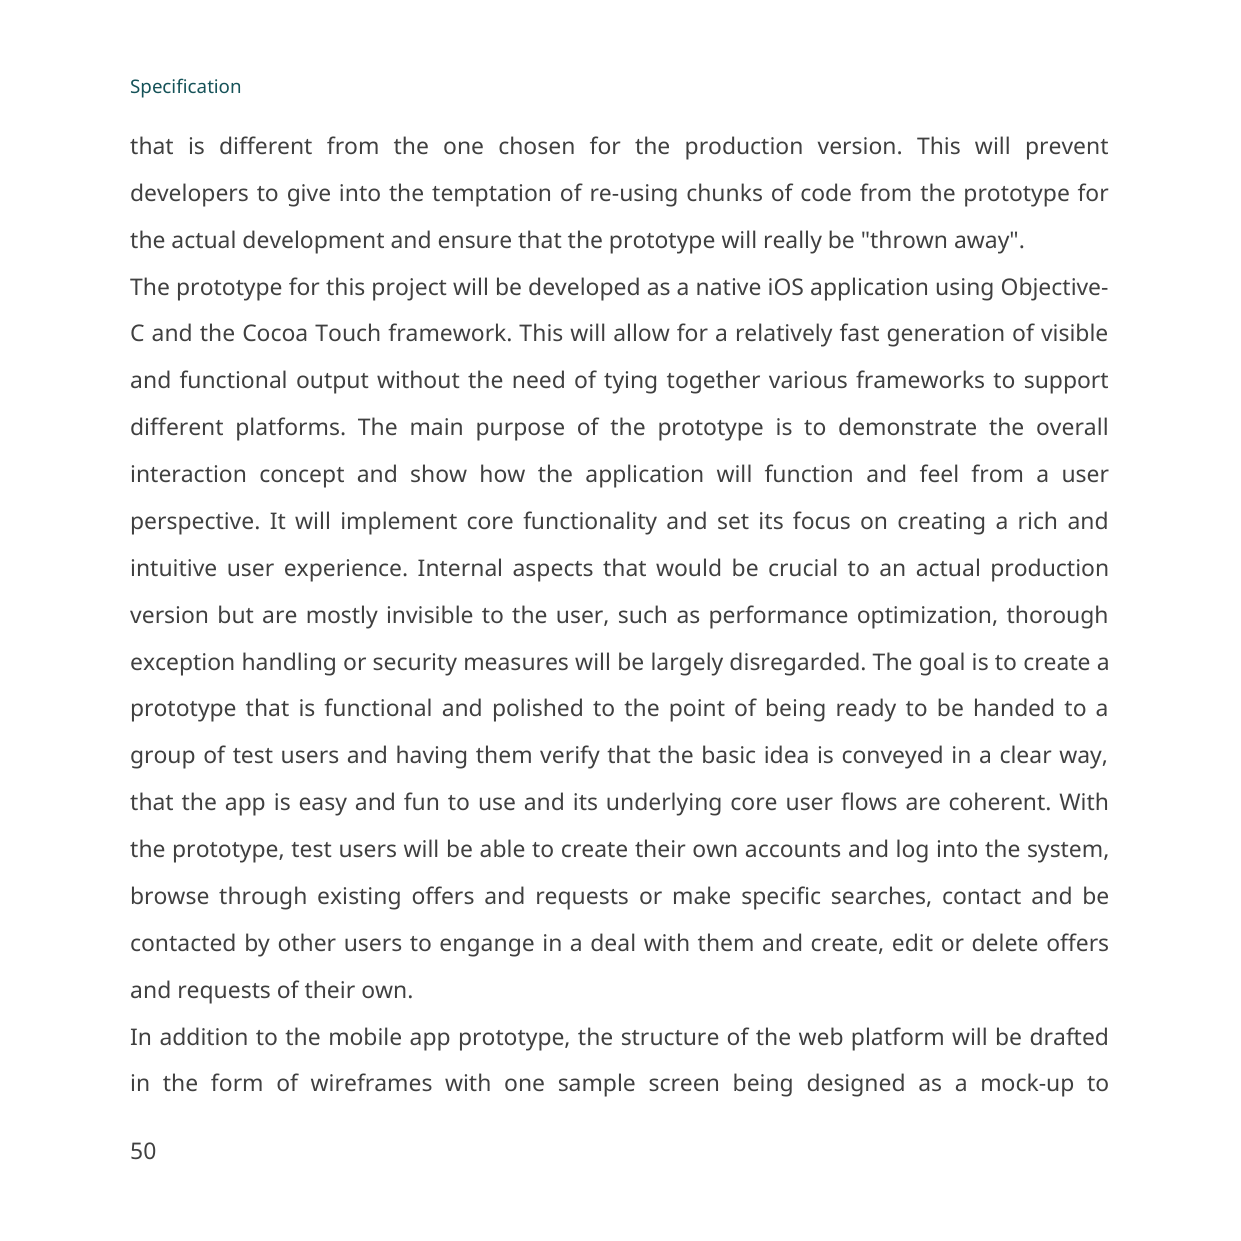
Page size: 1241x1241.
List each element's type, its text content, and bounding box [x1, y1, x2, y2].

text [130, 130, 1110, 255]
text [130, 1021, 1110, 1099]
text The prototype for this project will be developed as a native iOS application using Objective-C and the Cocoa Touch framework. This will allow for a relatively fast generation of visible and functional output without the need of tying together various frameworks to support different platforms. The main purpose of the prototype is to demonstrate the overall interaction concept and show how the application will function and feel from a user perspective. It will implement core functionality and set its focus on creating a rich and intuitive user experience. Internal aspects that would be crucial to an actual production version but are mostly invisible to the user, such as performance optimization, thorough exception handling or security measures will be largely disregarded. The goal is to create a prototype that is functional and polished to the point of being ready to be handed to a group of test users and having them verify that the basic idea is conveyed in a clear way, that the app is easy and fun to use and its underlying core user flows are coherent. With the prototype, test users will be able to create their own accounts and log into the system, browse through existing offers and requests or make specific searches, contact and be contacted by other users to engange in a deal with them and create, edit or delete offers and requests of their own. [130, 271, 1110, 1005]
